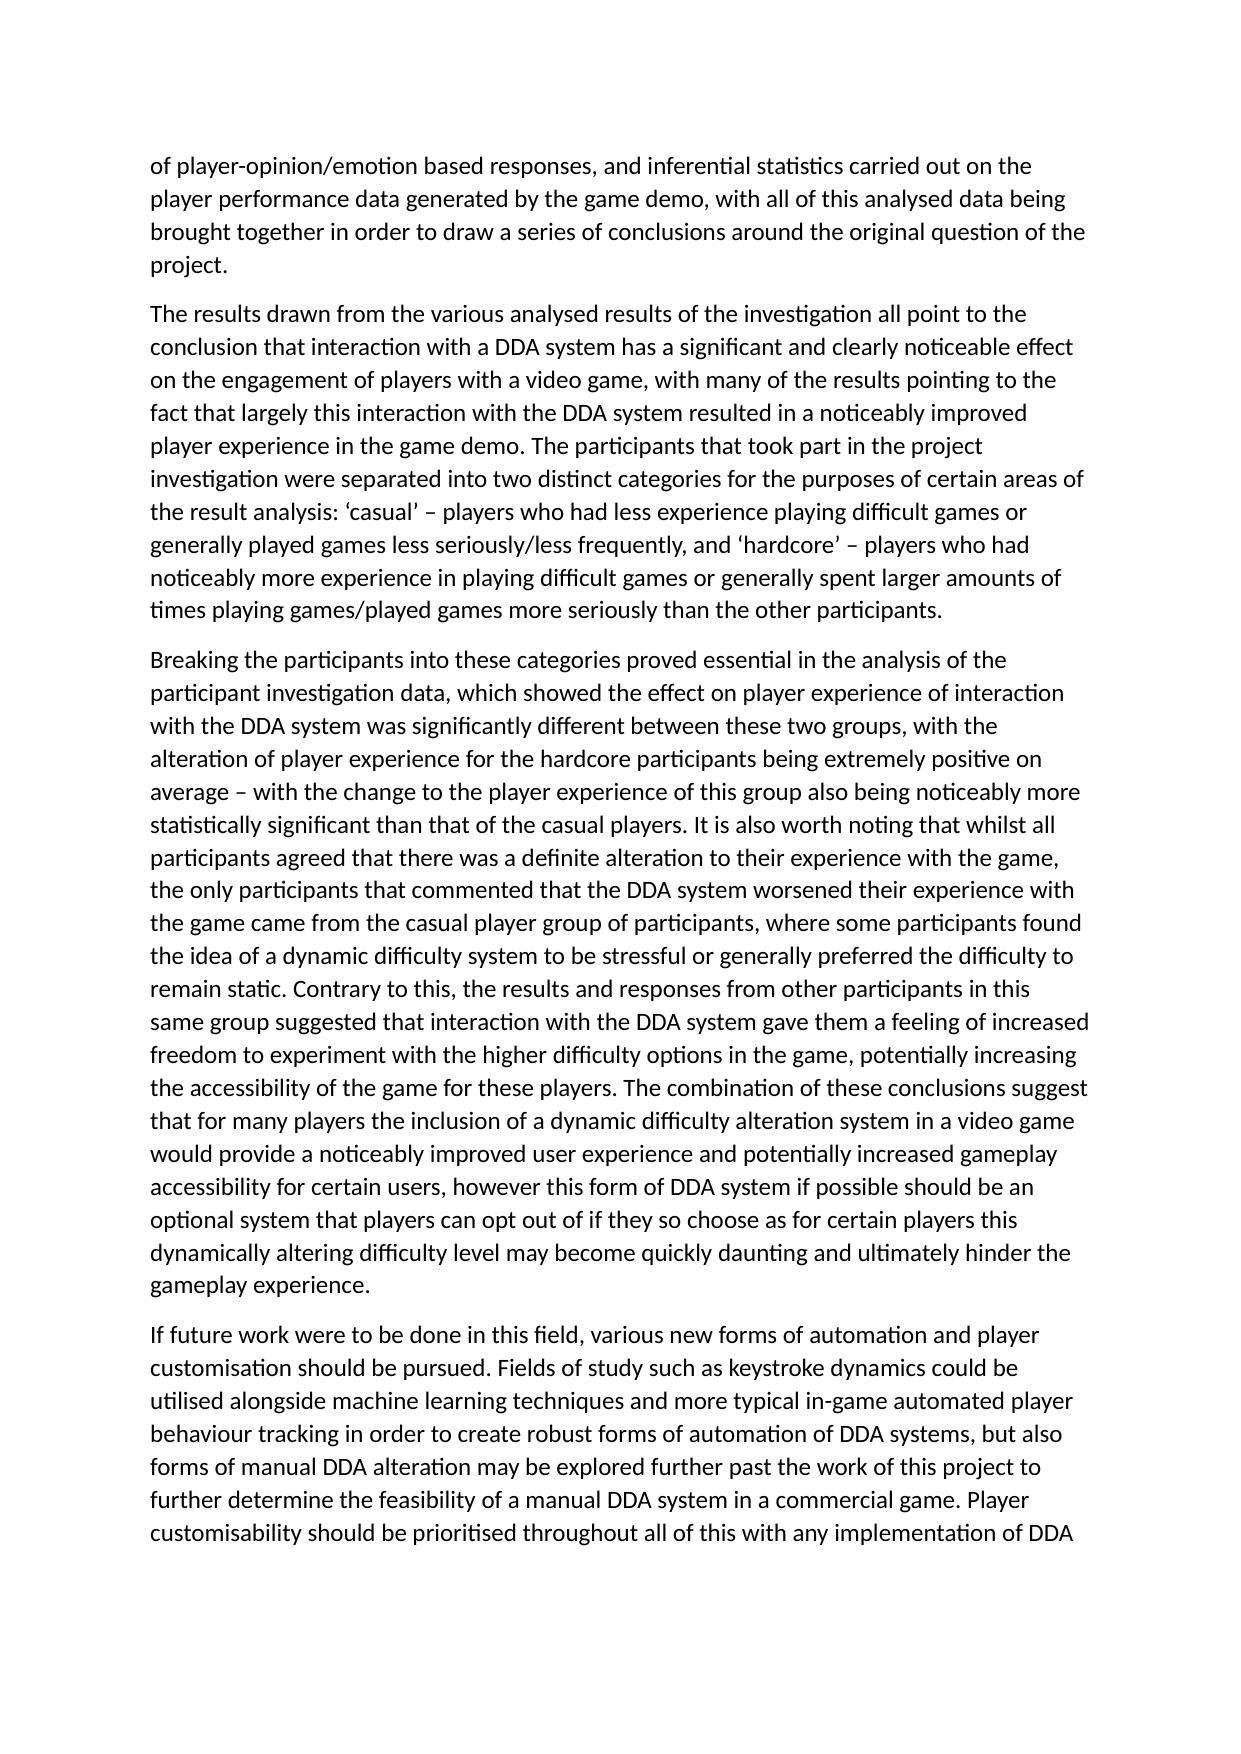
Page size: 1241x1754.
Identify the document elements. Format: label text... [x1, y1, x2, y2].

text Breaking the participants into these categories proved essential in the analysis of the participant investigation data, which showed the effect on player experience of interaction with the DDA system was significantly different between these two groups, with the alteration of player experience for the hardcore participants being extremely positive on average – with the change to the player experience of this group also being noticeably more statistically significant than that of the casual players. It is also worth noting that whilst all participants agreed that there was a definite alteration to their experience with the game, the only participants that commented that the DDA system worsened their experience with the game came from the casual player group of participants, where some participants found the idea of a dynamic difficulty system to be stressful or generally preferred the difficulty to remain static. Contrary to this, the results and responses from other participants in this same group suggested that interaction with the DDA system gave them a feeling of increased freedom to experiment with the higher difficulty options in the game, potentially increasing the accessibility of the game for these players. The combination of these conclusions suggest that for many players the inclusion of a dynamic difficulty alteration system in a video game would provide a noticeably improved user experience and potentially increased gameplay accessibility for certain users, however this form of DDA system if possible should be an optional system that players can opt out of if they so choose as for certain players this dynamically altering difficulty level may become quickly daunting and ultimately hinder the gameplay experience. [150, 644, 1090, 1300]
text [150, 1319, 1090, 1547]
text The results drawn from the various analysed results of the investigation all point to the conclusion that interaction with a DDA system has a significant and clearly noticeable effect on the engagement of players with a video game, with many of the results pointing to the fact that largely this interaction with the DDA system resulted in a noticeably improved player experience in the game demo. The participants that took part in the project investigation were separated into two distinct categories for the purposes of certain areas of the result analysis: ‘casual’ – players who had less experience playing difficult games or generally played games less seriously/less frequently, and ‘hardcore’ – players who had noticeably more experience in playing difficult games or generally spent larger amounts of times playing games/played games more seriously than the other participants. [150, 298, 1090, 625]
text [150, 150, 1090, 279]
